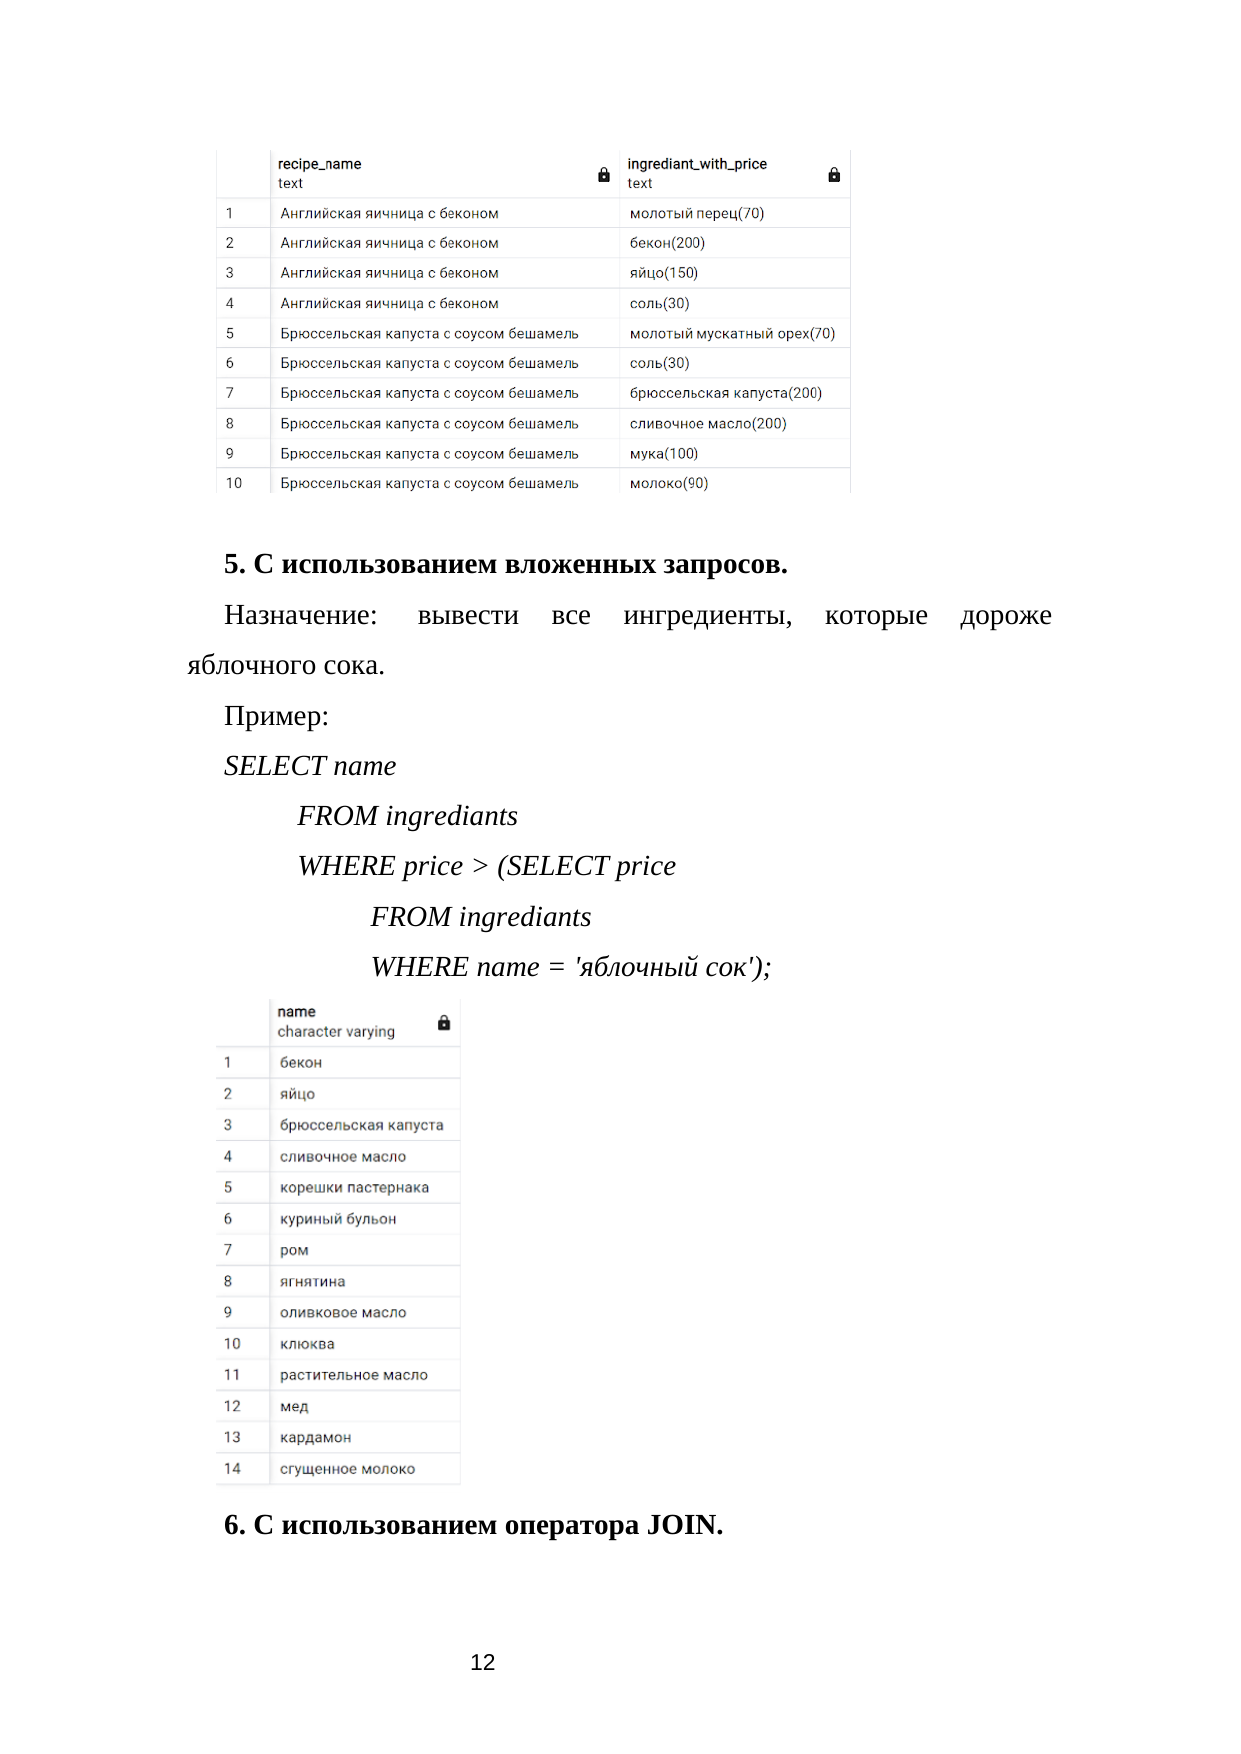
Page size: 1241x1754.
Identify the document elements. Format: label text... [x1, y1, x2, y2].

list Пример: [187, 698, 1053, 731]
text FROM ingrediants [187, 899, 1053, 932]
text WHERE name = 'яблочный сок'); [187, 949, 1053, 983]
text FROM ingrediants [187, 798, 1053, 832]
picture [216, 999, 461, 1493]
text SELECT name [187, 748, 1053, 781]
list С использованием вложенных запросов. [187, 547, 1053, 580]
picture [216, 150, 859, 493]
text WHERE price > (SELECT price [187, 848, 1053, 882]
list С использованием оператора JOIN. [187, 1507, 1053, 1540]
list Назначение: вывести все ингредиенты, которые дороже яблочного сока. [187, 597, 1053, 681]
